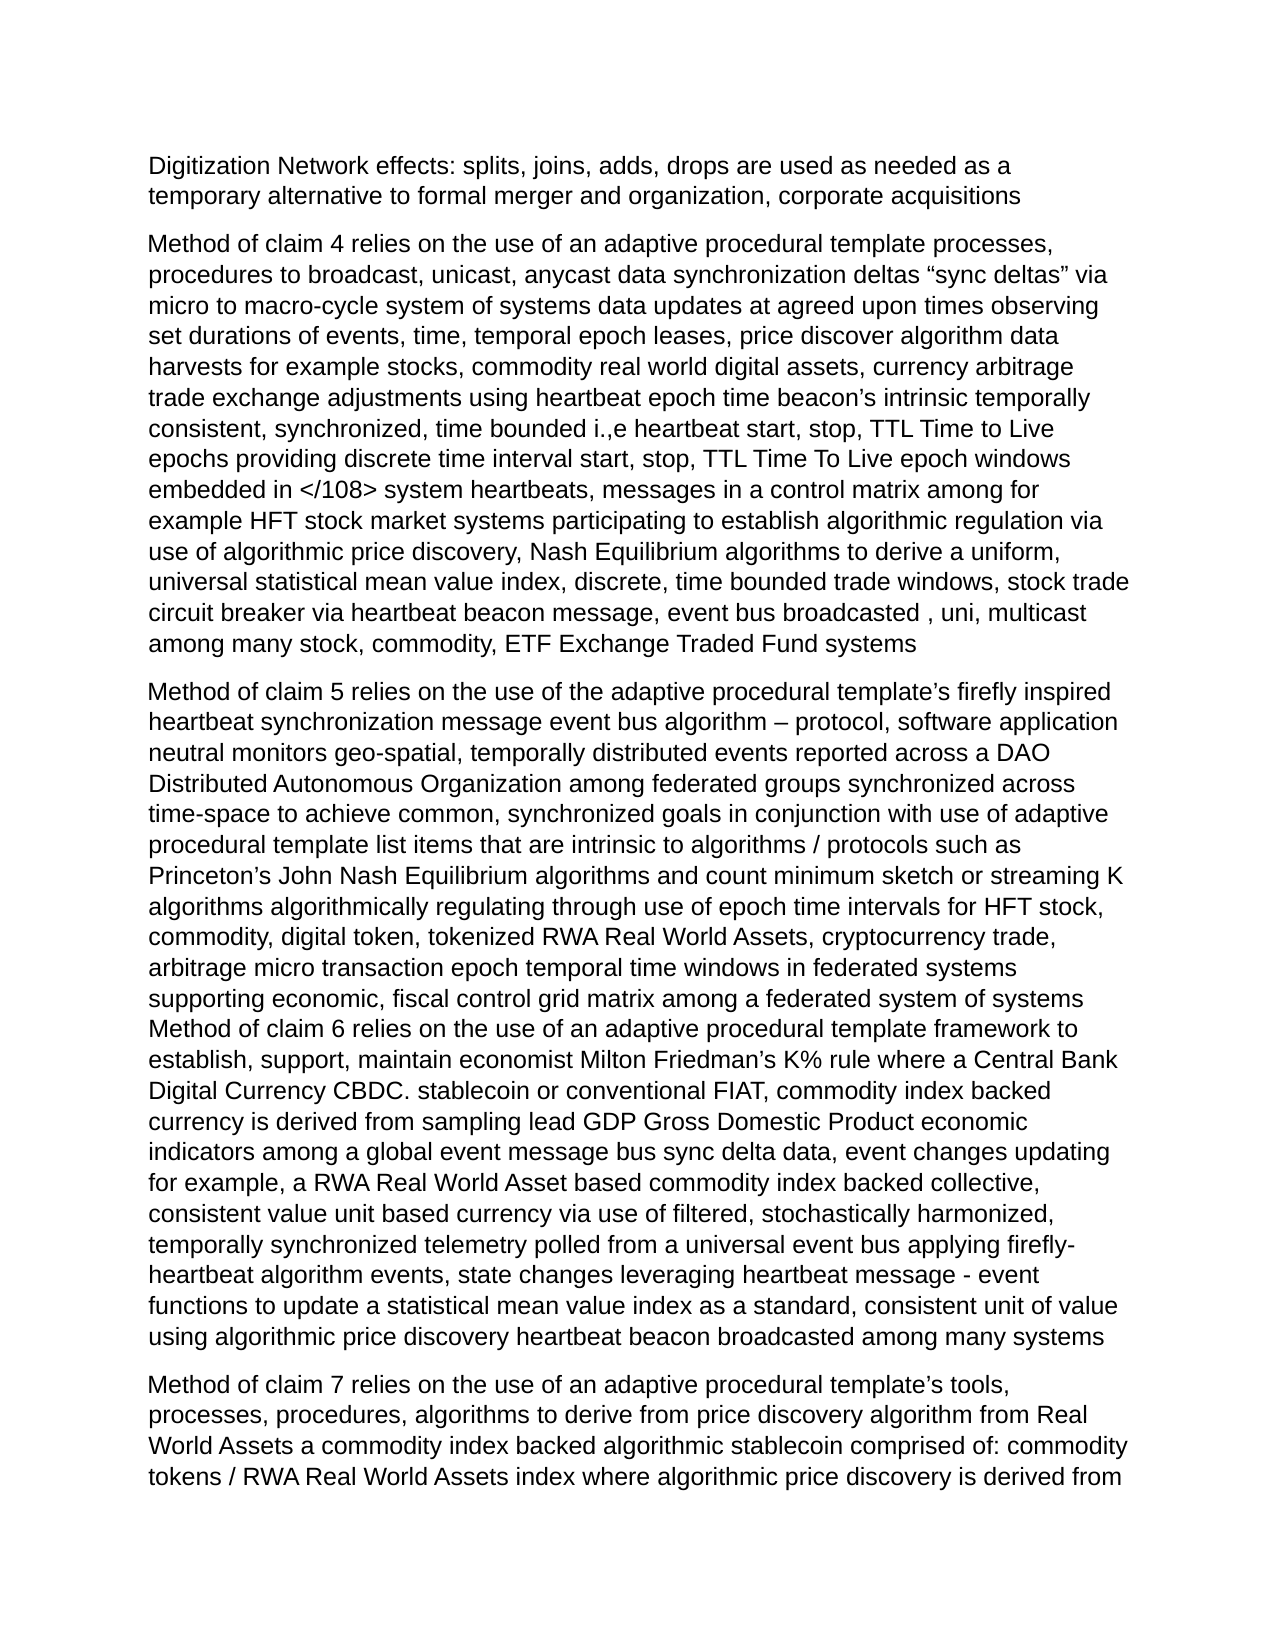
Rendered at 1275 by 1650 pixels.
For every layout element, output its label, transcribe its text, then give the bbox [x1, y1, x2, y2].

text Method of claim 4 relies on the use of an adaptive procedural template processes, procedures to broadcast, unicast, anycast data synchronization deltas “sync deltas” via micro to macro-cycle system of systems data updates at agreed upon times observing set durations of events, time, temporal epoch leases, price discover algorithm data harvests for example stocks, commodity real world digital assets, currency arbitrage trade exchange adjustments using heartbeat epoch time beacon’s intrinsic temporally consistent, synchronized, time bounded i.,e heartbeat start, stop, TTL Time to Live epochs providing discrete time interval start, stop, TTL Time To Live epoch windows embedded in </108> system heartbeats, messages in a control matrix among for example HFT stock market systems participating to establish algorithmic regulation via use of algorithmic price discovery, Nash Equilibrium algorithms to derive a uniform, universal statistical mean value index, discrete, time bounded trade windows, stock trade circuit breaker via heartbeat beacon message, event bus broadcasted , uni, multicast among many stock, commodity, ETF Exchange Traded Fund systems [147, 229, 1131, 657]
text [147, 1369, 1131, 1491]
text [147, 151, 1131, 210]
text Method of claim 5 relies on the use of the adaptive procedural template’s firefly inspired heartbeat synchronization message event bus algorithm – protocol, software application neutral monitors geo-spatial, temporally distributed events reported across a DAO Distributed Autonomous Organization among federated groups synchronized across time-space to achieve common, synchronized goals in conjunction with use of adaptive procedural template list items that are intrinsic to algorithms / protocols such as Princeton’s John Nash Equilibrium algorithms and count minimum sketch or streaming K algorithms algorithmically regulating through use of epoch time intervals for HFT stock, commodity, digital token, tokenized RWA Real World Assets, cryptocurrency trade, arbitrage micro transaction epoch temporal time windows in federated systems supporting economic, fiscal control grid matrix among a federated system of systems Method of claim 6 relies on the use of an adaptive procedural template framework to establish, support, maintain economist Milton Friedman’s K% rule where a Central Bank Digital Currency CBDC. stablecoin or conventional FIAT, commodity index backed currency is derived from sampling lead GDP Gross Domestic Product economic indicators among a global event message bus sync delta data, event changes updating for example, a RWA Real World Asset based commodity index backed collective, consistent value unit based currency via use of filtered, stochastically harmonized, temporally synchronized telemetry polled from a universal event bus applying firefly-heartbeat algorithm events, state changes leveraging heartbeat message - event functions to update a statistical mean value index as a standard, consistent unit of value using algorithmic price discovery heartbeat beacon broadcasted among many systems [147, 676, 1131, 1351]
